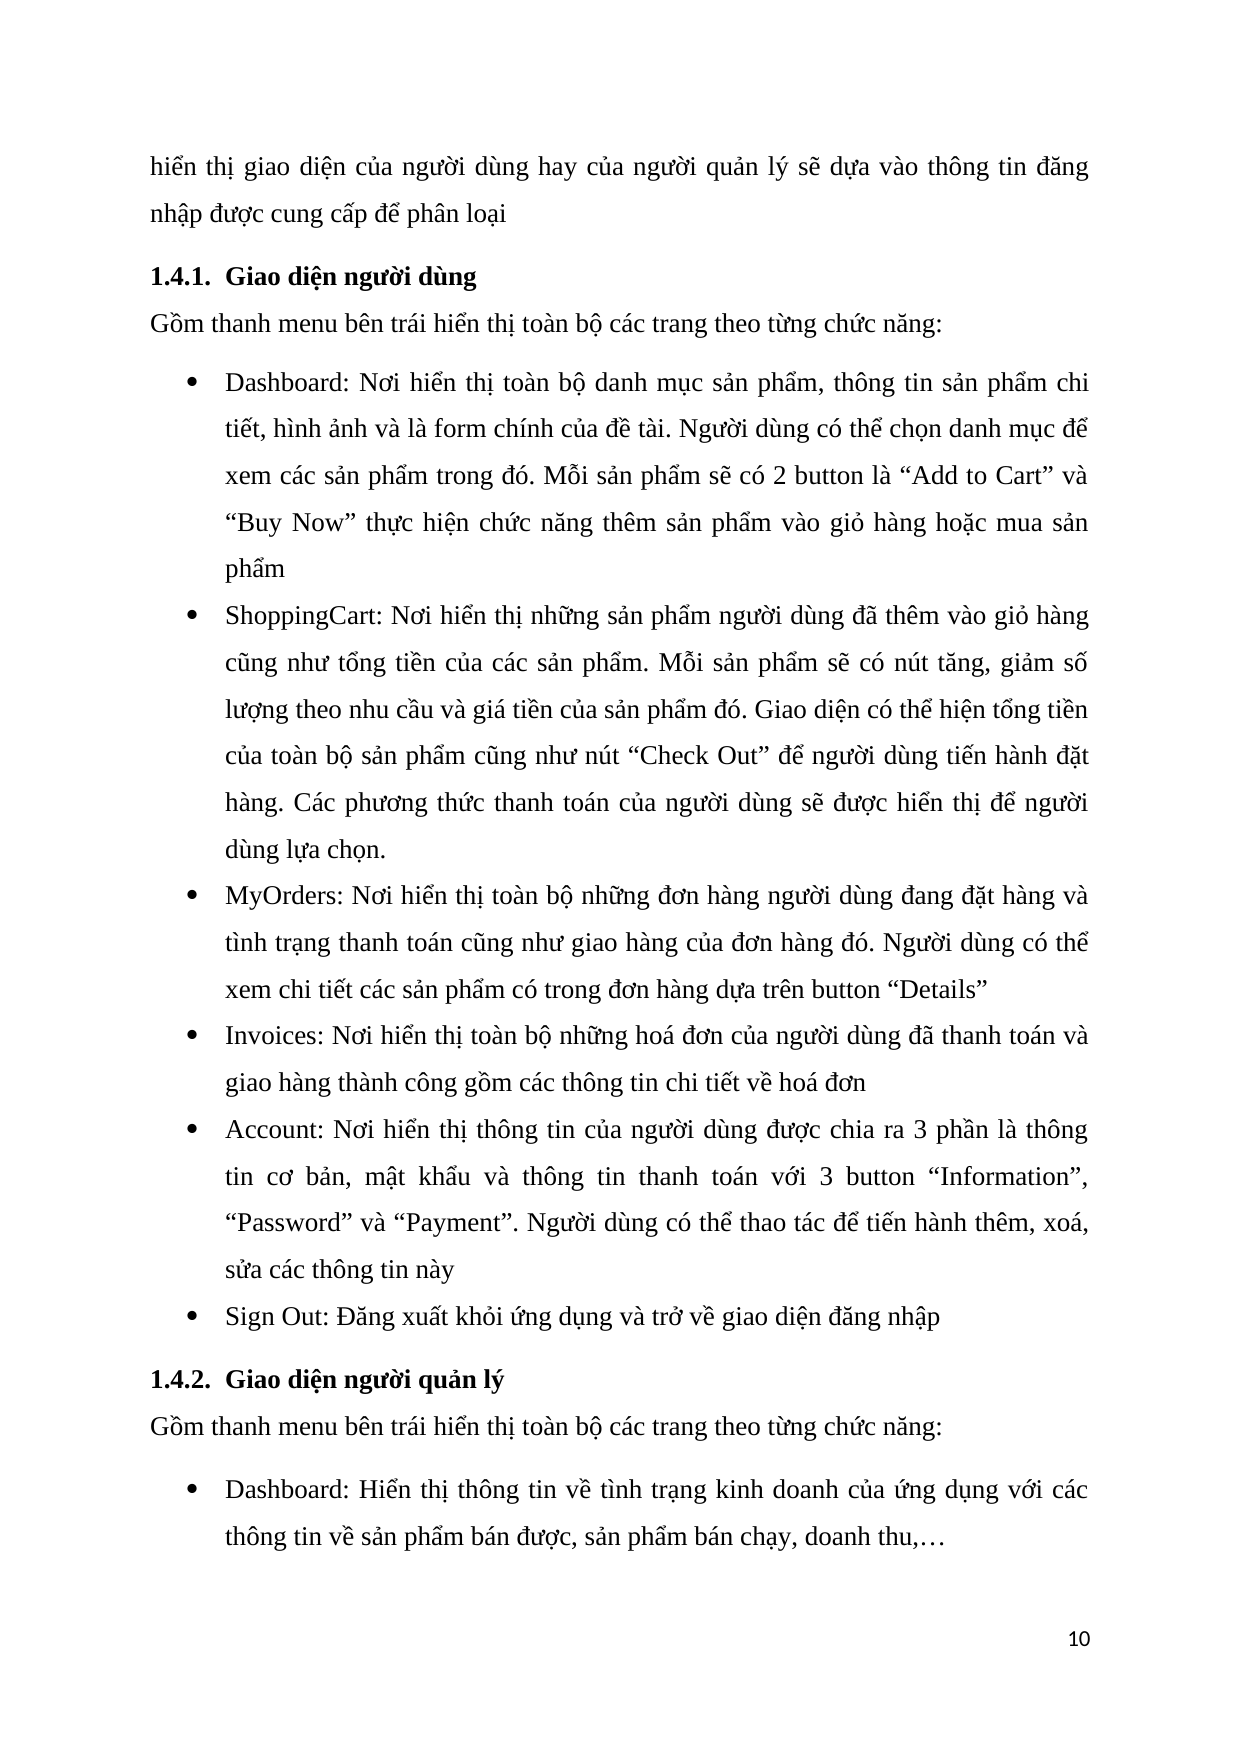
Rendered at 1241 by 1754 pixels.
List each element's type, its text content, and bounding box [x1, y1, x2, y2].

text Gồm thanh menu bên trái hiển thị toàn bộ các trang theo từng chức năng: [150, 307, 1090, 338]
subtitle Giao diện người quản lý [150, 1363, 1090, 1394]
text Gồm thanh menu bên trái hiển thị toàn bộ các trang theo từng chức năng: [150, 1410, 1090, 1441]
list Account: Nơi hiển thị thông tin của người dùng được chia ra 3 phần là thông tin cơ bản, mật khẩu và thông tin thanh toán với 3 button “Information”, “Password” và “Payment”. Người dùng có thể thao tác để tiến hành thêm, xoá, sửa các thông tin này [187, 1113, 1090, 1284]
list ShoppingCart: Nơi hiển thị những sản phẩm người dùng đã thêm vào giỏ hàng cũng như tổng tiền của các sản phẩm. Mỗi sản phẩm sẽ có nút tăng, giảm số lượng theo nhu cầu và giá tiền của sản phẩm đó. Giao diện có thể hiện tổng tiền của toàn bộ sản phẩm cũng như nút “Check Out” để người dùng tiến hành đặt hàng. Các phương thức thanh toán của người dùng sẽ được hiển thị để người dùng lựa chọn. [187, 599, 1090, 864]
list Dashboard: Hiển thị thông tin về tình trạng kinh doanh của ứng dụng với các thông tin về sản phẩm bán được, sản phẩm bán chạy, doanh thu,… [187, 1473, 1090, 1551]
list Invoices: Nơi hiển thị toàn bộ những hoá đơn của người dùng đã thanh toán và giao hàng thành công gồm các thông tin chi tiết về hoá đơn [187, 1019, 1090, 1097]
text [150, 150, 1090, 228]
list MyOrders: Nơi hiển thị toàn bộ những đơn hàng người dùng đang đặt hàng và tình trạng thanh toán cũng như giao hàng của đơn hàng đó. Người dùng có thể xem chi tiết các sản phẩm có trong đơn hàng dựa trên button “Details” [187, 879, 1090, 1004]
list Dashboard: Nơi hiển thị toàn bộ danh mục sản phẩm, thông tin sản phẩm chi tiết, hình ảnh và là form chính của đề tài. Người dùng có thể chọn danh mục để xem các sản phẩm trong đó. Mỗi sản phẩm sẽ có 2 button là “Add to Cart” và “Buy Now” thực hiện chức năng thêm sản phẩm vào giỏ hàng hoặc mua sản phẩm [187, 366, 1090, 584]
list Sign Out: Đăng xuất khỏi ứng dụng và trở về giao diện đăng nhập [187, 1300, 1090, 1331]
subtitle Giao diện người dùng [150, 260, 1090, 291]
